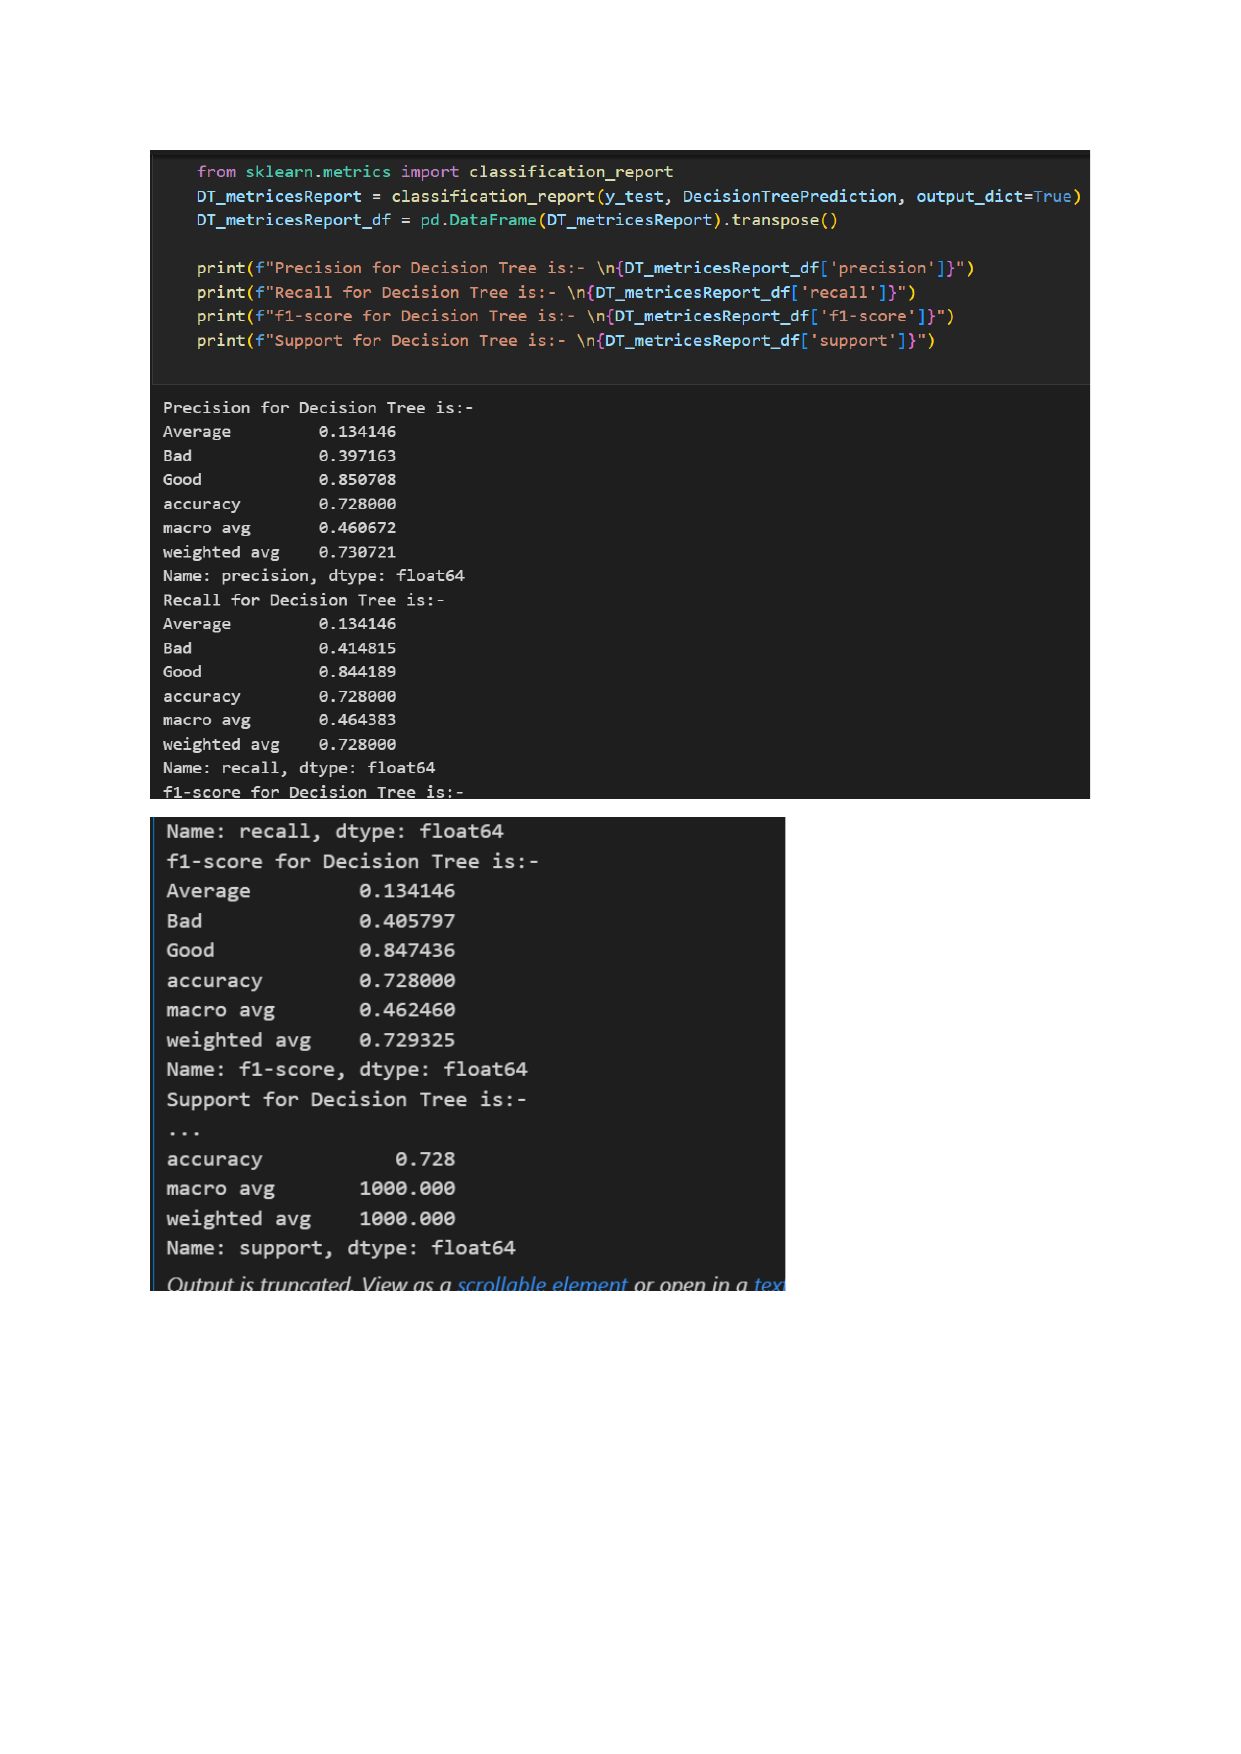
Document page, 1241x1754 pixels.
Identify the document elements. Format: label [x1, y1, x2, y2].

picture [150, 817, 786, 1291]
picture [150, 150, 1091, 799]
